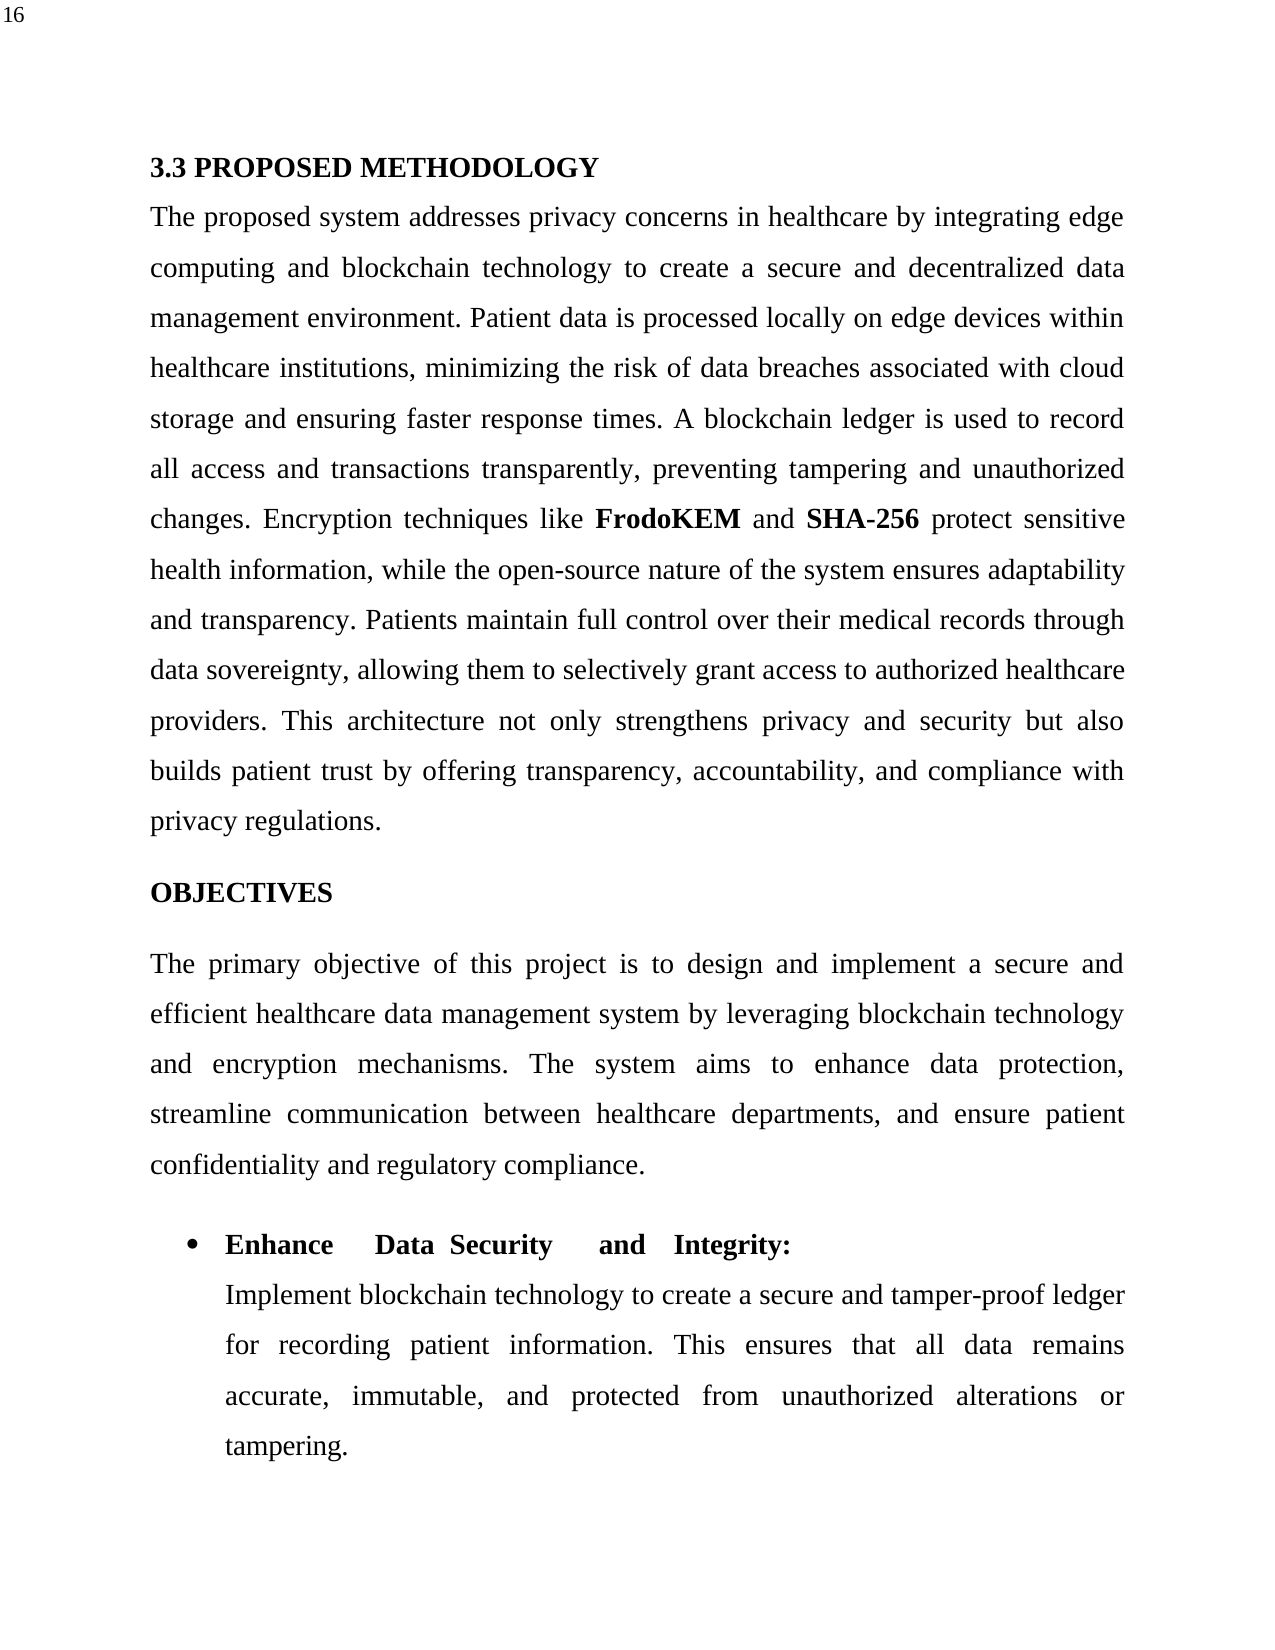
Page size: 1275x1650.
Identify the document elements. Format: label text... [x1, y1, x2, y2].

subtitle Enhance Data Security and Integrity: [187, 1227, 1157, 1261]
text The proposed system addresses privacy concerns in healthcare by integrating edge computing and blockchain technology to create a secure and decentralized data management environment. Patient data is processed locally on edge devices within healthcare institutions, minimizing the risk of data breaches associated with cloud storage and ensuring faster response times. A blockchain ledger is used to record all access and transactions transparently, preventing tampering and unauthorized changes. Encryption techniques like FrodoKEM and SHA-256 protect sensitive health information, while the open-source nature of the system ensures adaptability and transparency. Patients maintain full control over their medical records through data sovereignty, allowing them to selectively grant access to authorized healthcare providers. This architecture not only strengthens privacy and security but also builds patient trust by offering transparency, accountability, and compliance with privacy regulations. [150, 199, 1126, 837]
text Implement blockchain technology to create a secure and tamper-proof ledger for recording patient information. This ensures that all data remains accurate, immutable, and protected from unauthorized alterations or tampering. [225, 1277, 1126, 1461]
text The primary objective of this project is to design and implement a secure and efficient healthcare data management system by leveraging blockchain technology and encryption mechanisms. The system aims to enhance data protection, streamline communication between healthcare departments, and ensure patient confidentiality and regulatory compliance. [150, 946, 1125, 1181]
subtitle PROPOSED METHODOLOGY [150, 150, 1157, 183]
subtitle OBJECTIVES [150, 875, 1157, 908]
